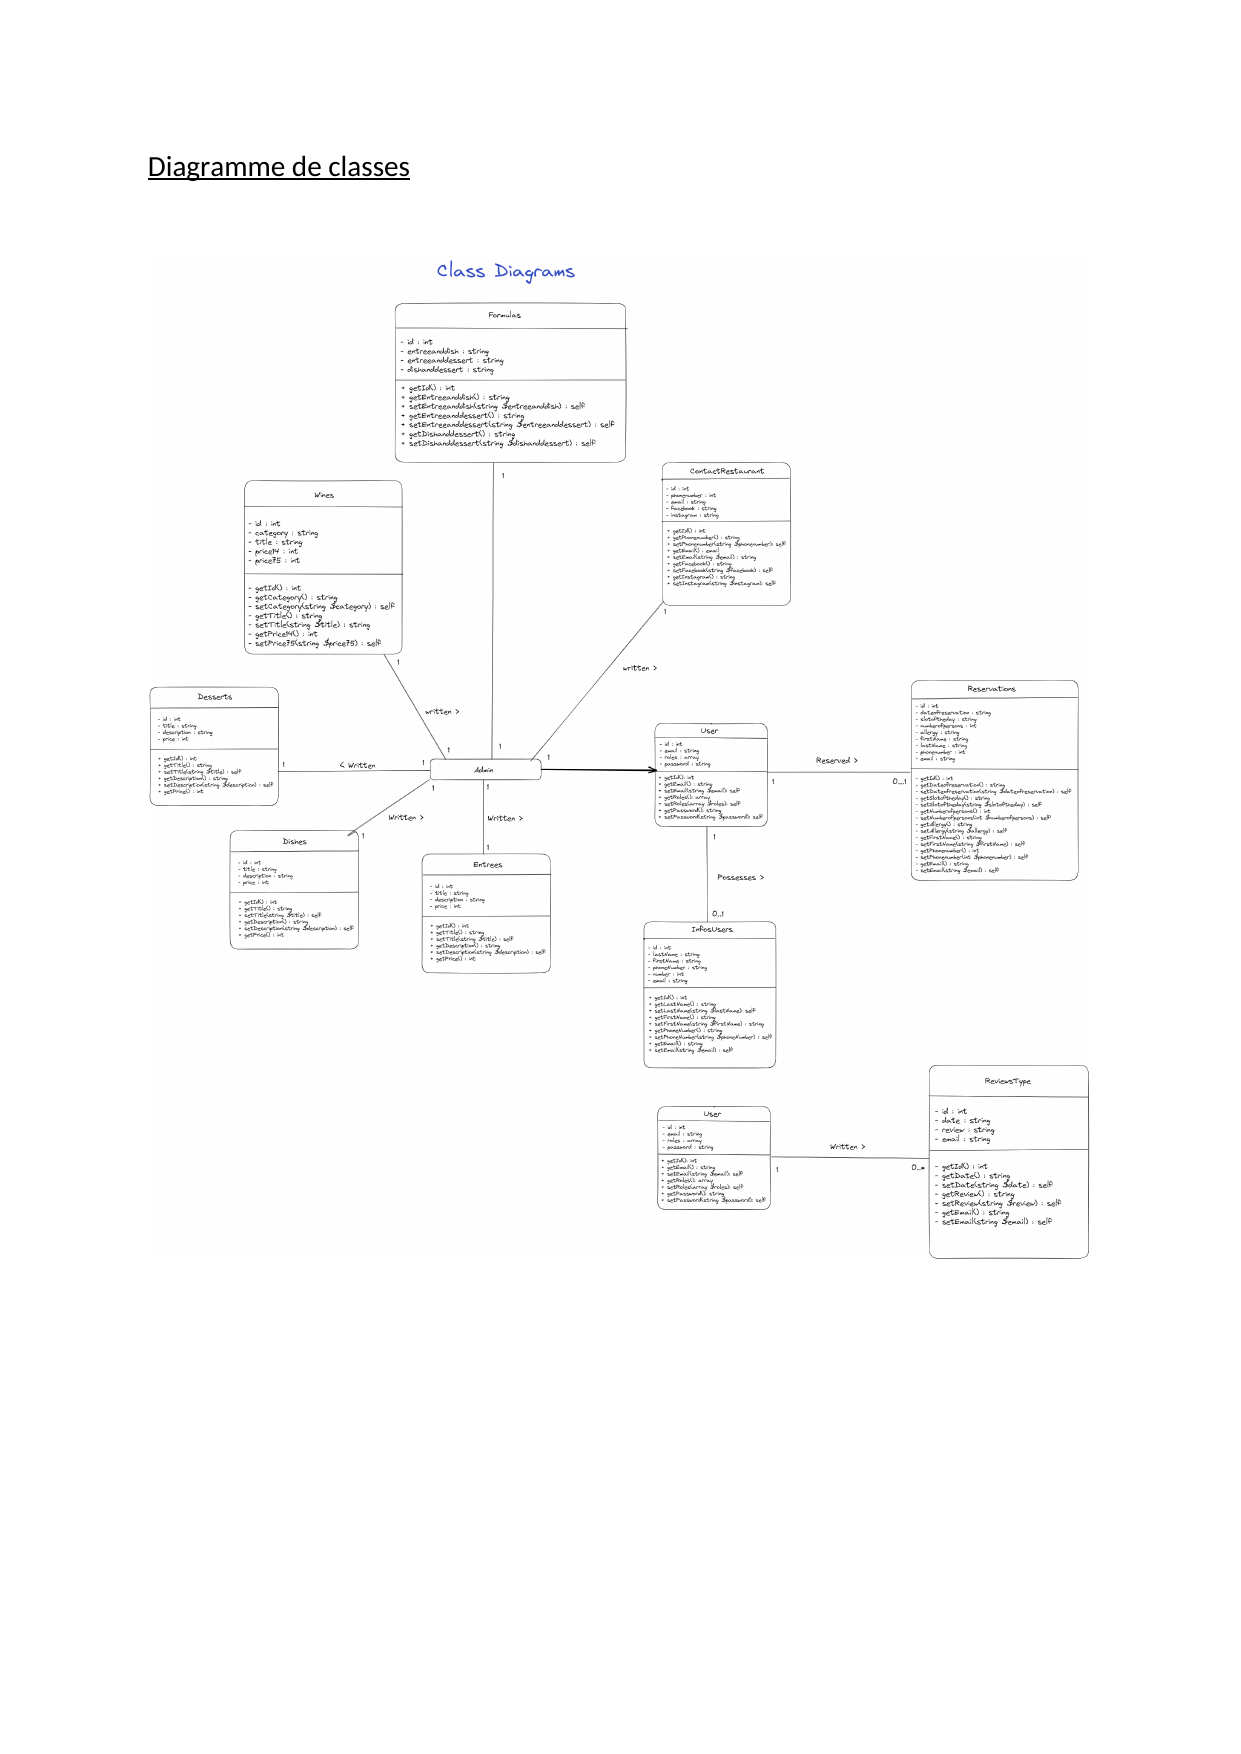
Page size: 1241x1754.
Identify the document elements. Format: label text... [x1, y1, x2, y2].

picture [147, 257, 1091, 1261]
text Diagramme de classes [148, 148, 1093, 183]
